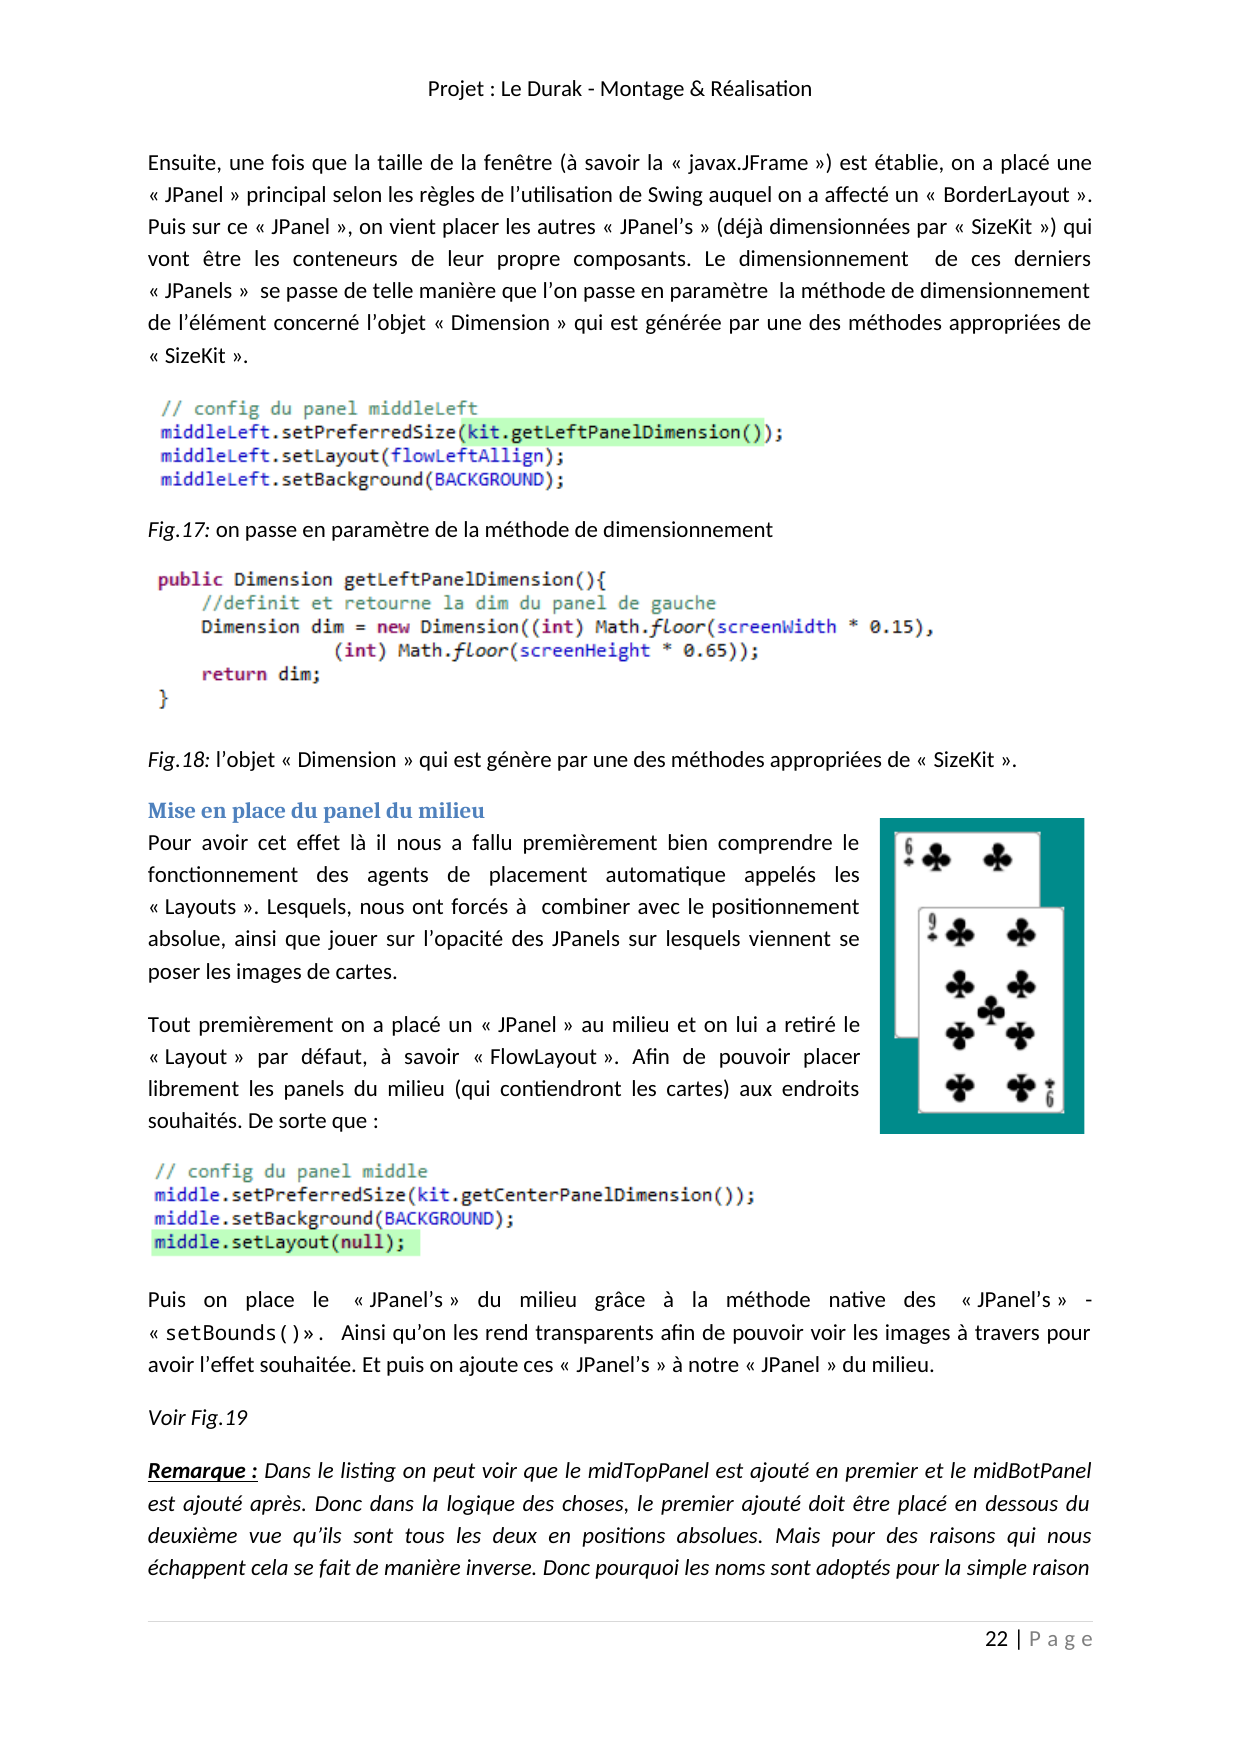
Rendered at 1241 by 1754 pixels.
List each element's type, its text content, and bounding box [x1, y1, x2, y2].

text Pour avoir cet effet là il nous a fallu premièrement bien comprendre le fonctionnement des agents de placement automatique appelés les « Layouts ». Lesquels, nous ont forcés à combiner avec le positionnement absolue, ainsi que jouer sur l’opacité des JPanels sur lesquels viennent se poser les images de cartes. [148, 828, 1093, 985]
text Fig.17: on passe en paramètre de la méthode de dimensionnement [148, 515, 1093, 543]
text Voir Fig.19 [148, 1403, 1093, 1431]
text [148, 1456, 1093, 1581]
picture [147, 393, 810, 511]
text Fig.18: l’objet « Dimension » qui est génère par une des méthodes appropriées de « SizeKit ». [148, 745, 1093, 773]
text Puis on place le « JPanel’s » du milieu grâce à la méthode native des « JPanel’s » - « setBounds()». Ainsi qu’on les rend transparents afin de pouvoir voir les images à travers pour avoir l’effet souhaitée. Et puis on ajoute ces « JPanel’s » à notre « JPanel » du milieu. [148, 1286, 1093, 1378]
text Ensuite, une fois que la taille de la fenêtre (à savoir la « javax.JFrame ») est établie, on a placé une « JPanel » principal selon les règles de l’utilisation de Swing auquel on a affecté un « BorderLayout ». Puis sur ce « JPanel », on vient placer les autres « JPanel’s » (déjà dimensionnées par « SizeKit ») qui vont être les conteneurs de leur propre composants. Le dimensionnement de ces derniers « JPanels » se passe de telle manière que l’on passe en paramètre la méthode de dimensionnement de l’élément concerné l’objet « Dimension » qui est générée par une des méthodes appropriées de « SizeKit ». [148, 148, 1093, 369]
picture [147, 1159, 777, 1261]
subtitle Mise en place du panel du milieu [148, 798, 1093, 824]
picture [879, 824, 1085, 828]
picture [879, 985, 1085, 1010]
picture [147, 567, 939, 720]
text Tout premièrement on a placé un « JPanel » au milieu et on lui a retiré le « Layout » par défaut, à savoir « FlowLayout ». Afin de pouvoir placer librement les panels du milieu (qui contiendront les cartes) aux endroits souhaités. De sorte que : [148, 1010, 1093, 1134]
